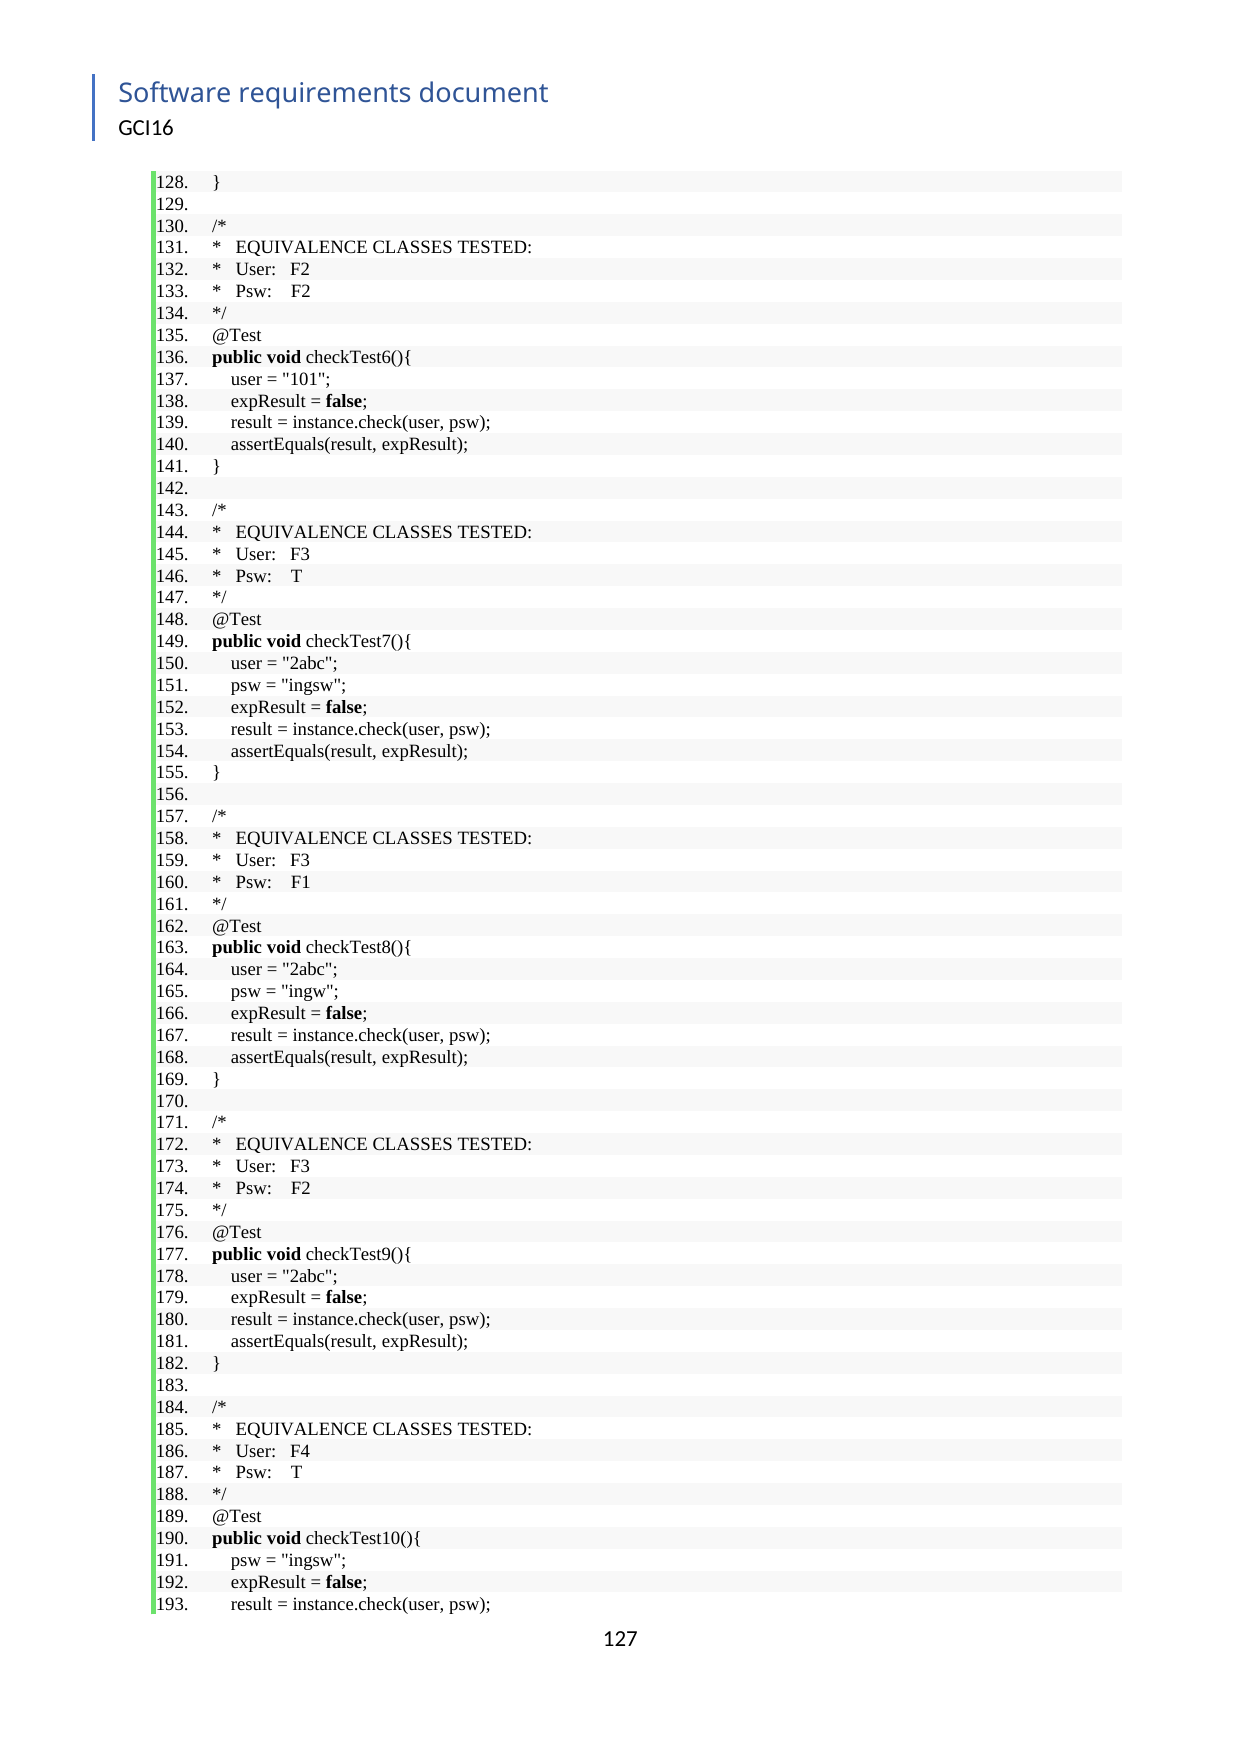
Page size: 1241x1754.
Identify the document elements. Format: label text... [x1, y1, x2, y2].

list public void checkTest9(){ [156, 1242, 1122, 1264]
list */ [156, 302, 1122, 324]
list psw = "ingsw"; [156, 1549, 1122, 1571]
list /* [156, 499, 1122, 521]
list * EQUIVALENCE CLASSES TESTED: [156, 236, 1122, 258]
list psw = "ingsw"; [156, 674, 1122, 696]
list expResult = false; [156, 1571, 1122, 1592]
list assertEquals(result, expResult); [156, 1330, 1122, 1352]
list assertEquals(result, expResult); [156, 1046, 1122, 1067]
list expResult = false; [156, 389, 1122, 411]
list result = instance.check(user, psw); [156, 717, 1122, 739]
list * User: F3 [156, 542, 1122, 564]
list @Test [156, 914, 1122, 936]
list @Test [156, 608, 1122, 630]
list * User: F3 [156, 1155, 1122, 1177]
list } [156, 761, 1122, 783]
list psw = "ingw"; [156, 980, 1122, 1002]
list result = instance.check(user, psw); [156, 411, 1122, 433]
list result = instance.check(user, psw); [156, 1308, 1122, 1330]
list user = "2abc"; [156, 652, 1122, 674]
list * EQUIVALENCE CLASSES TESTED: [156, 1133, 1122, 1155]
list public void checkTest6(){ [156, 346, 1122, 367]
list user = "2abc"; [156, 958, 1122, 980]
list } [156, 1352, 1122, 1374]
list * Psw: T [156, 564, 1122, 586]
list expResult = false; [156, 1002, 1122, 1024]
list user = "2abc"; [156, 1264, 1122, 1286]
list public void checkTest10(){ [156, 1527, 1122, 1549]
list * Psw: F2 [156, 280, 1122, 302]
list * Psw: T [156, 1461, 1122, 1483]
list } [156, 1067, 1122, 1089]
list /* [156, 1111, 1122, 1133]
list */ [156, 586, 1122, 608]
list * User: F4 [156, 1439, 1122, 1461]
list * Psw: F2 [156, 1177, 1122, 1199]
list assertEquals(result, expResult); [156, 433, 1122, 455]
list user = "101"; [156, 367, 1122, 389]
list assertEquals(result, expResult); [156, 739, 1122, 761]
list * User: F3 [156, 849, 1122, 871]
list /* [156, 805, 1122, 827]
list */ [156, 1483, 1122, 1505]
list public void checkTest8(){ [156, 936, 1122, 958]
list expResult = false; [156, 1286, 1122, 1308]
list @Test [156, 324, 1122, 346]
list * Psw: F1 [156, 871, 1122, 892]
list * EQUIVALENCE CLASSES TESTED: [156, 521, 1122, 542]
list public void checkTest7(){ [156, 630, 1122, 652]
list * EQUIVALENCE CLASSES TESTED: [156, 827, 1122, 849]
list result = instance.check(user, psw); [156, 1592, 1122, 1614]
list */ [156, 1199, 1122, 1221]
list result = instance.check(user, psw); [156, 1024, 1122, 1046]
list /* [156, 214, 1122, 236]
list } [156, 171, 1122, 192]
list */ [156, 892, 1122, 914]
list * User: F2 [156, 258, 1122, 280]
list } [156, 455, 1122, 477]
list expResult = false; [156, 696, 1122, 717]
list /* [156, 1396, 1122, 1417]
list @Test [156, 1505, 1122, 1527]
list @Test [156, 1221, 1122, 1242]
list * EQUIVALENCE CLASSES TESTED: [156, 1417, 1122, 1439]
